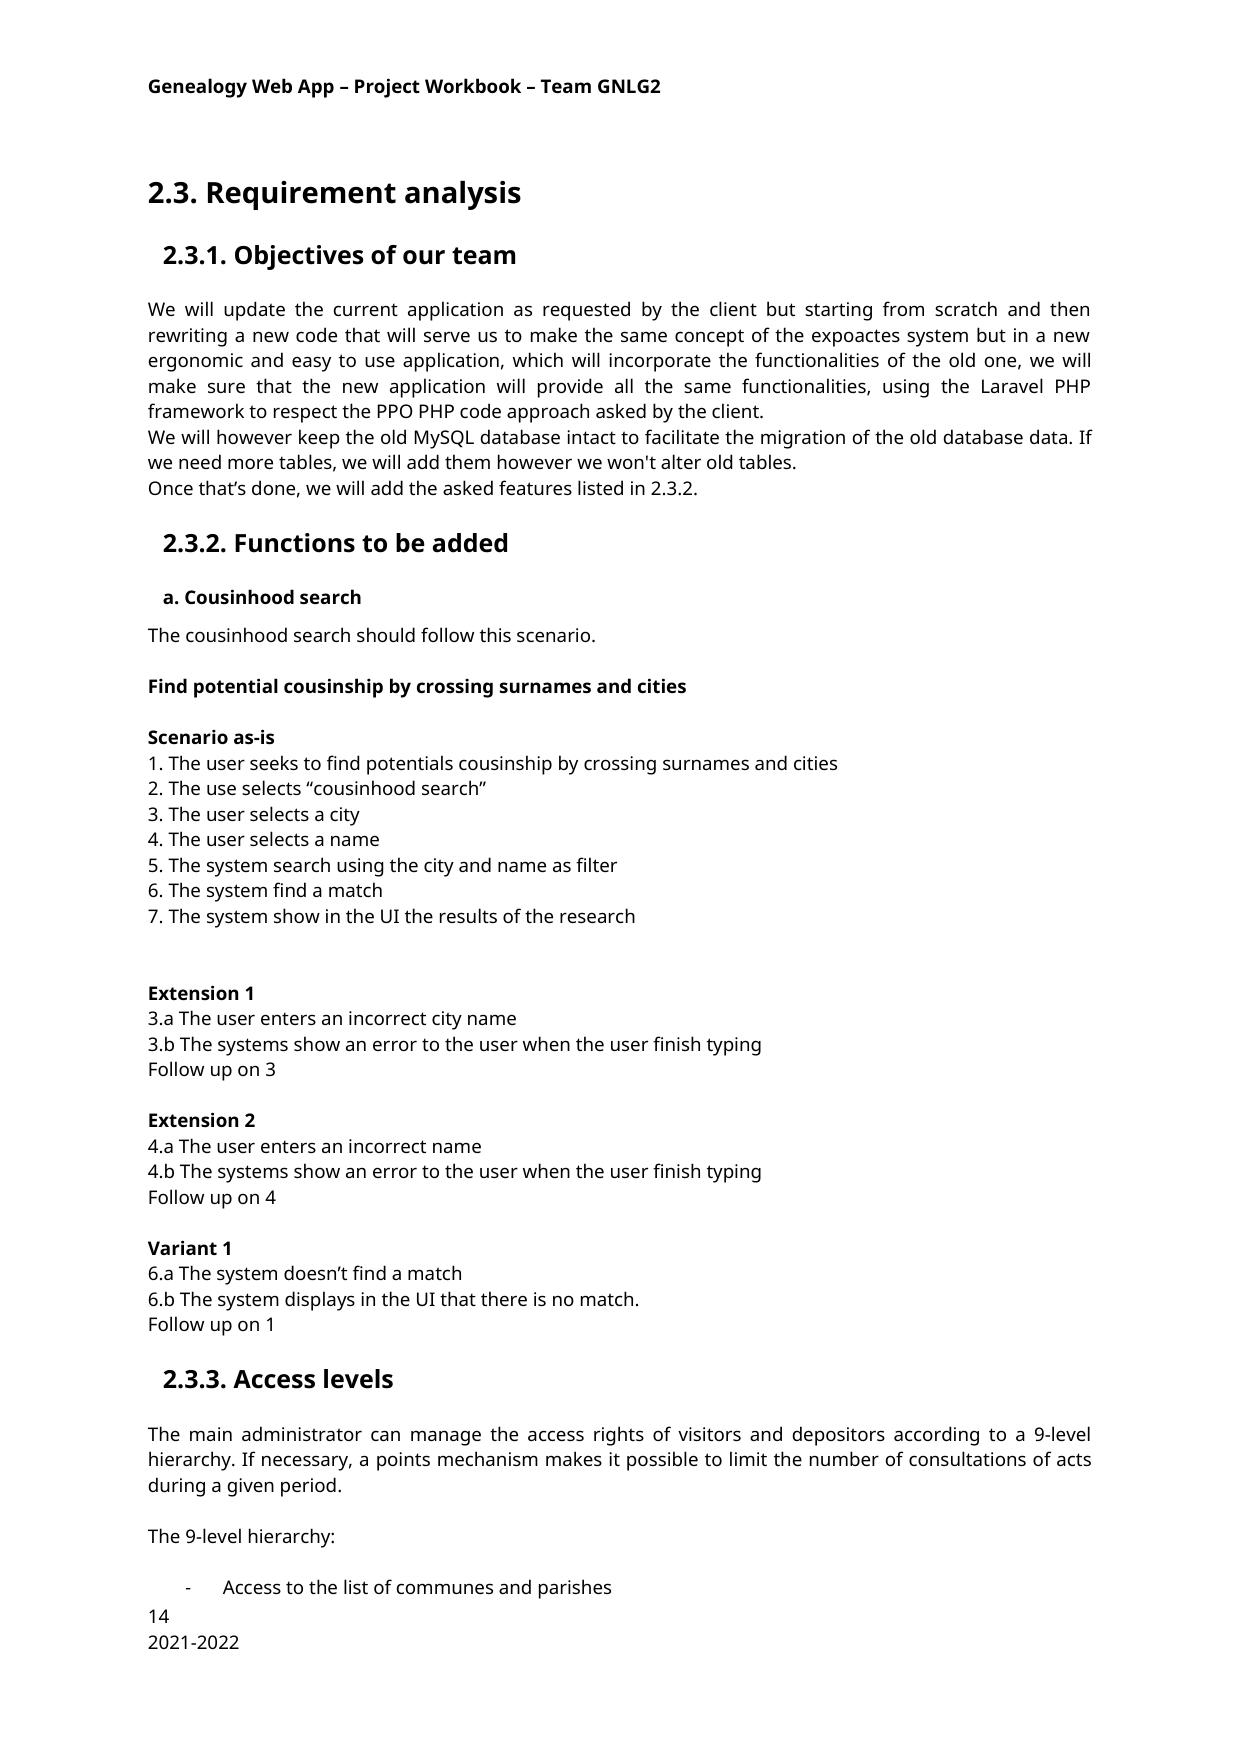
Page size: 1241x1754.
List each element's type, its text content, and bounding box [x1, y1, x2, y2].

text 6. The system find a match [148, 878, 1093, 903]
text 2. The use selects “cousinhood search” [148, 776, 1093, 801]
text Follow up on 1 [148, 1312, 1093, 1337]
text The 9-level hierarchy: [148, 1523, 1093, 1549]
text 5. The system search using the city and name as filter [148, 852, 1093, 878]
text Follow up on 4 [148, 1184, 1093, 1209]
text 4. The user selects a name [148, 827, 1093, 852]
text The main administrator can manage the access rights of visitors and depositors according to a 9-level hierarchy. If necessary, a points mechanism makes it possible to limit the number of consultations of acts during a given period. [148, 1421, 1093, 1498]
text 6.b The system displays in the UI that there is no match. [148, 1286, 1093, 1312]
subtitle Functions to be added [163, 526, 1093, 559]
text Extension 2 [148, 1107, 1093, 1133]
subtitle Access levels [163, 1362, 1093, 1396]
text Extension 1 [148, 980, 1093, 1005]
text Once that’s done, we will add the asked features listed in 2.3.2. [148, 475, 1093, 501]
text We will update the current application as requested by the client but starting from scratch and then rewriting a new code that will serve us to make the same concept of the expoactes system but in a new ergonomic and easy to use application, which will incorporate the functionalities of the old one, we will make sure that the new application will provide all the same functionalities, using the Laravel PHP framework to respect the PPO PHP code approach asked by the client. [148, 296, 1093, 424]
subtitle Objectives of our team [163, 237, 1093, 271]
text 4.a The user enters an incorrect name [148, 1133, 1093, 1158]
text 3.b The systems show an error to the user when the user finish typing [148, 1031, 1093, 1056]
list Access to the list of communes and parishes [185, 1574, 1093, 1600]
text We will however keep the old MySQL database intact to facilitate the migration of the old database data. If we need more tables, we will add them however we won't alter old tables. [148, 424, 1093, 475]
subtitle Cousinhood search [163, 584, 1093, 610]
subtitle Requirement analysis [148, 173, 1093, 212]
text Find potential cousinship by crossing surnames and cities [148, 674, 1093, 699]
text 6.a The system doesn’t find a match [148, 1261, 1093, 1286]
text Scenario as-is [148, 725, 1093, 750]
text 7. The system show in the UI the results of the research [148, 903, 1093, 929]
text Follow up on 3 [148, 1056, 1093, 1082]
text Variant 1 [148, 1235, 1093, 1261]
text 3.a The user enters an incorrect city name [148, 1005, 1093, 1031]
text 3. The user selects a city [148, 801, 1093, 827]
text 1. The user seeks to find potentials cousinship by crossing surnames and cities [148, 750, 1093, 776]
text The cousinhood search should follow this scenario. [148, 623, 1093, 648]
text 4.b The systems show an error to the user when the user finish typing [148, 1158, 1093, 1184]
